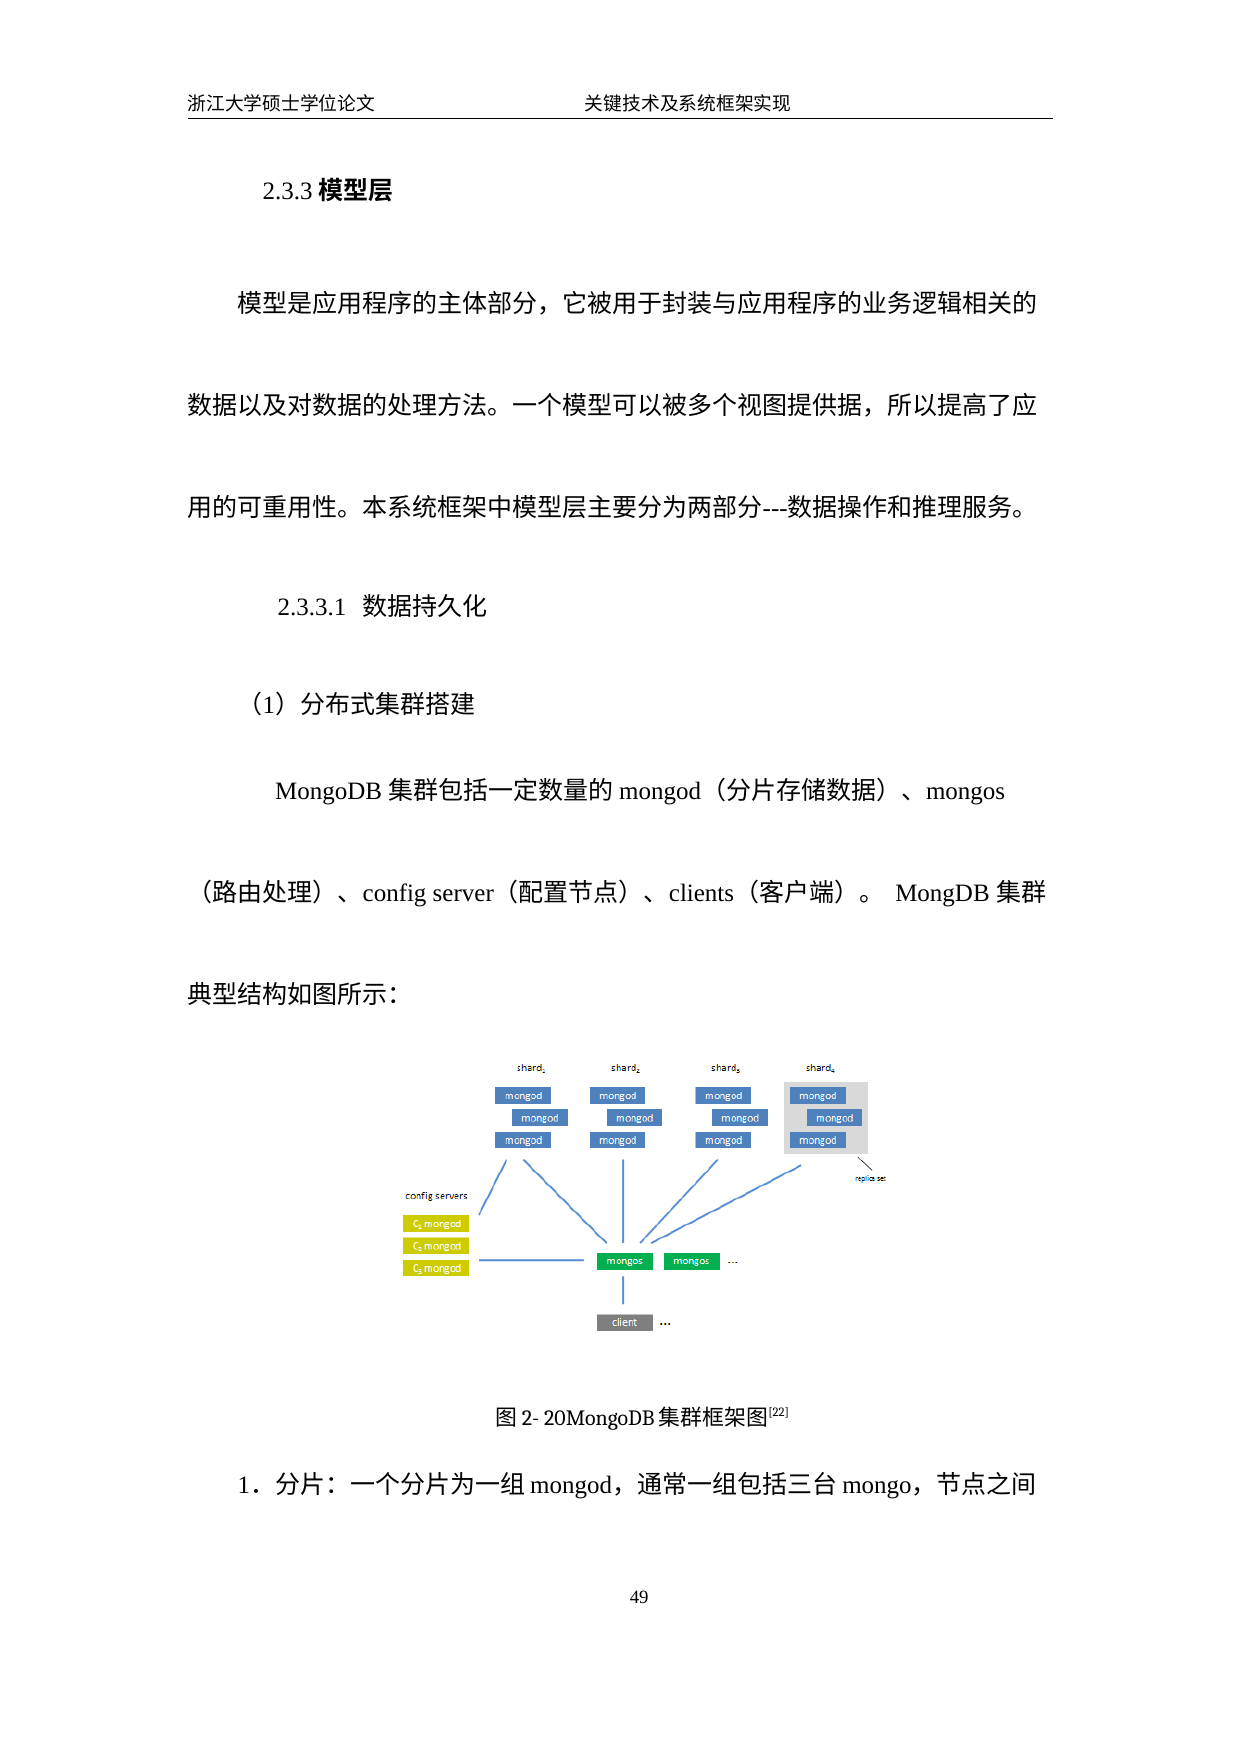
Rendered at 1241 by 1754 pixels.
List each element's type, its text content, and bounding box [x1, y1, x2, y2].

text 图2- 20MongoDB集群框架图[22] [187, 1399, 1053, 1433]
text MongoDB 集群包括一定数量的 mongod（分片存储数据）、mongos（路由处理）、config server（配置节点）、clients（客户端）。 MongDB 集群典型结构如图所示： [187, 755, 1053, 1027]
picture [380, 1044, 910, 1353]
subtitle 数据持久化 [277, 570, 1053, 638]
text （1）分布式集群搭建 [187, 669, 1053, 737]
text 模型是应用程序的主体部分，它被用于封装与应用程序的业务逻辑相关的数据以及对数据的处理方法。一个模型可以被多个视图提供据，所以提高了应用的可重用性。本系统框架中模型层主要分为两部分---数据操作和推理服务。 [187, 268, 1053, 540]
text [187, 1448, 1053, 1516]
subtitle 模型层 [262, 155, 1053, 223]
